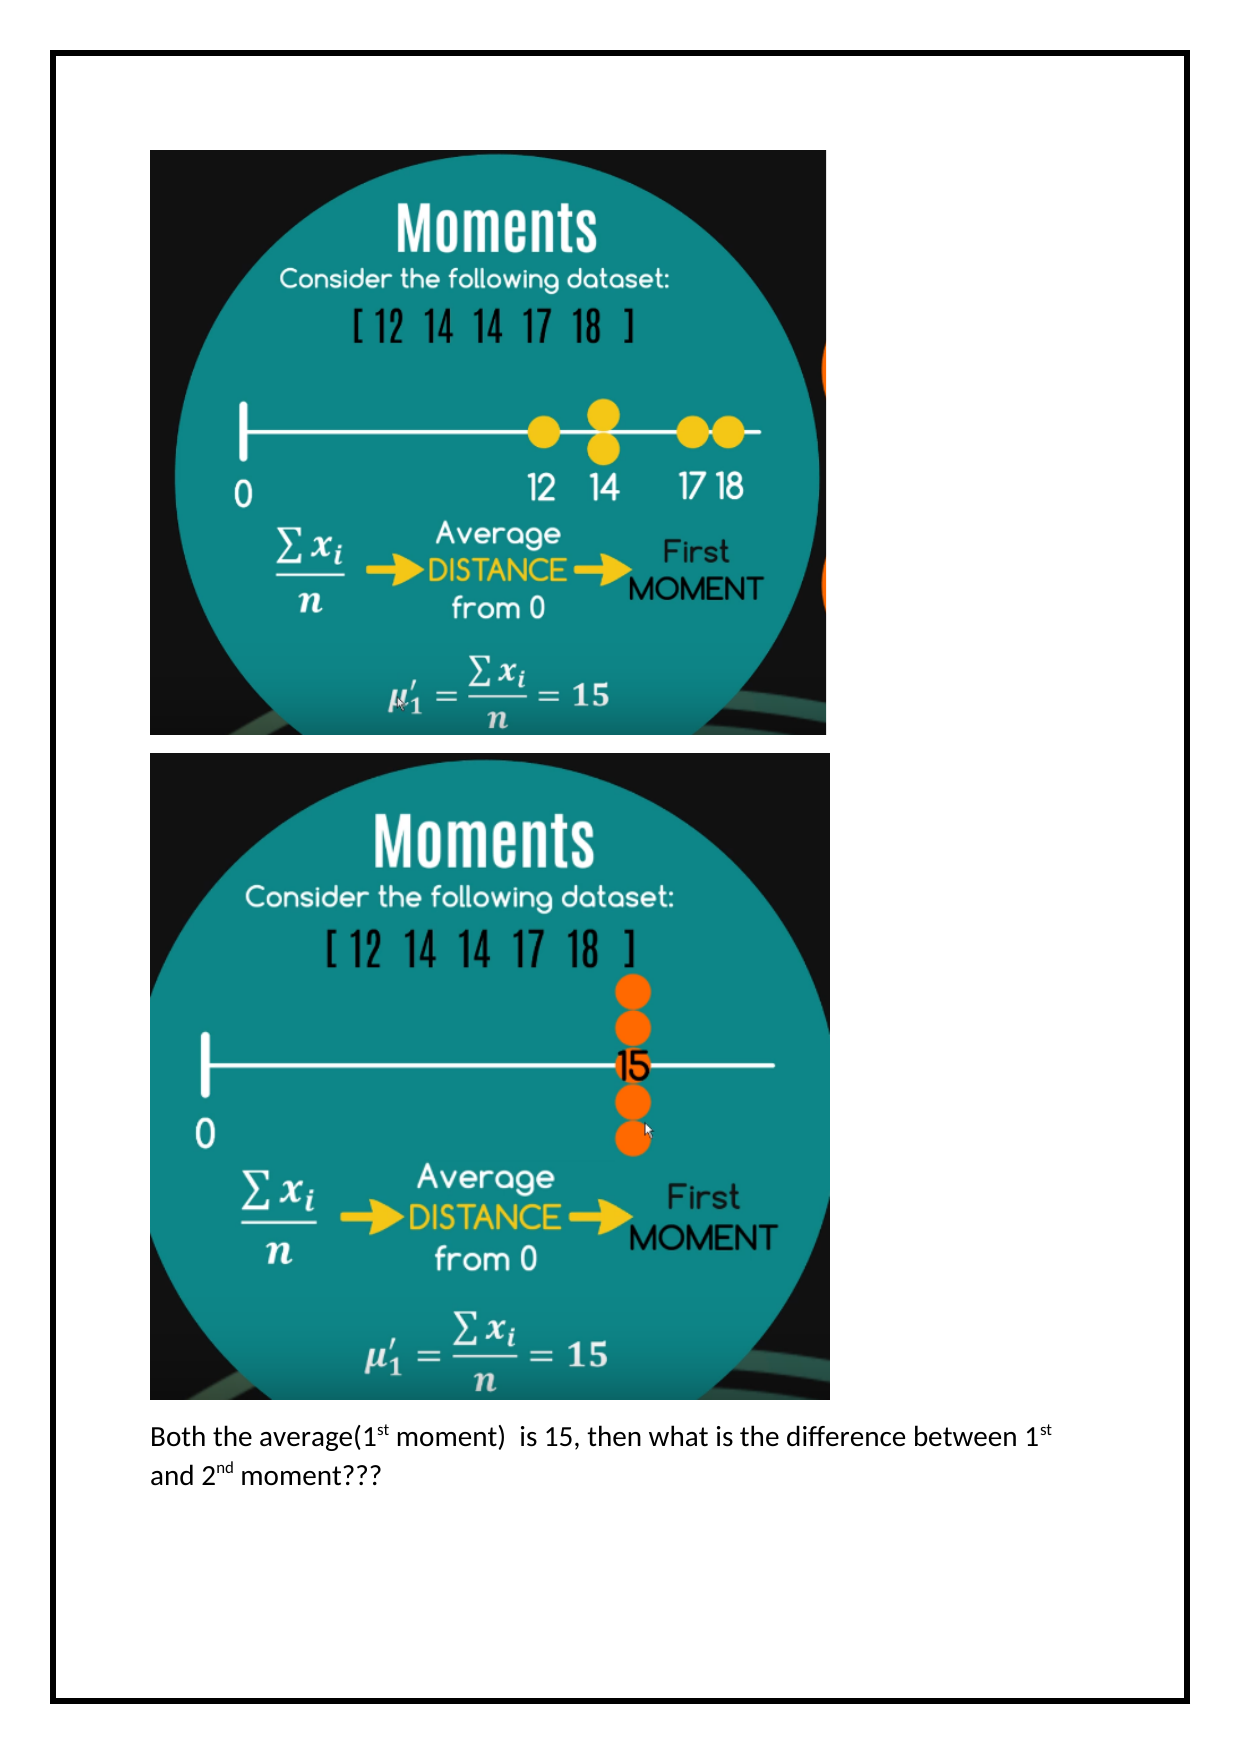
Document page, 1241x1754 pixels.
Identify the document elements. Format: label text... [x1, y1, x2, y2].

picture [150, 753, 830, 1400]
text Both the average(1st moment) is 15, then what is the difference between 1st and 2nd moment??? [150, 1418, 1090, 1493]
picture [150, 150, 827, 735]
